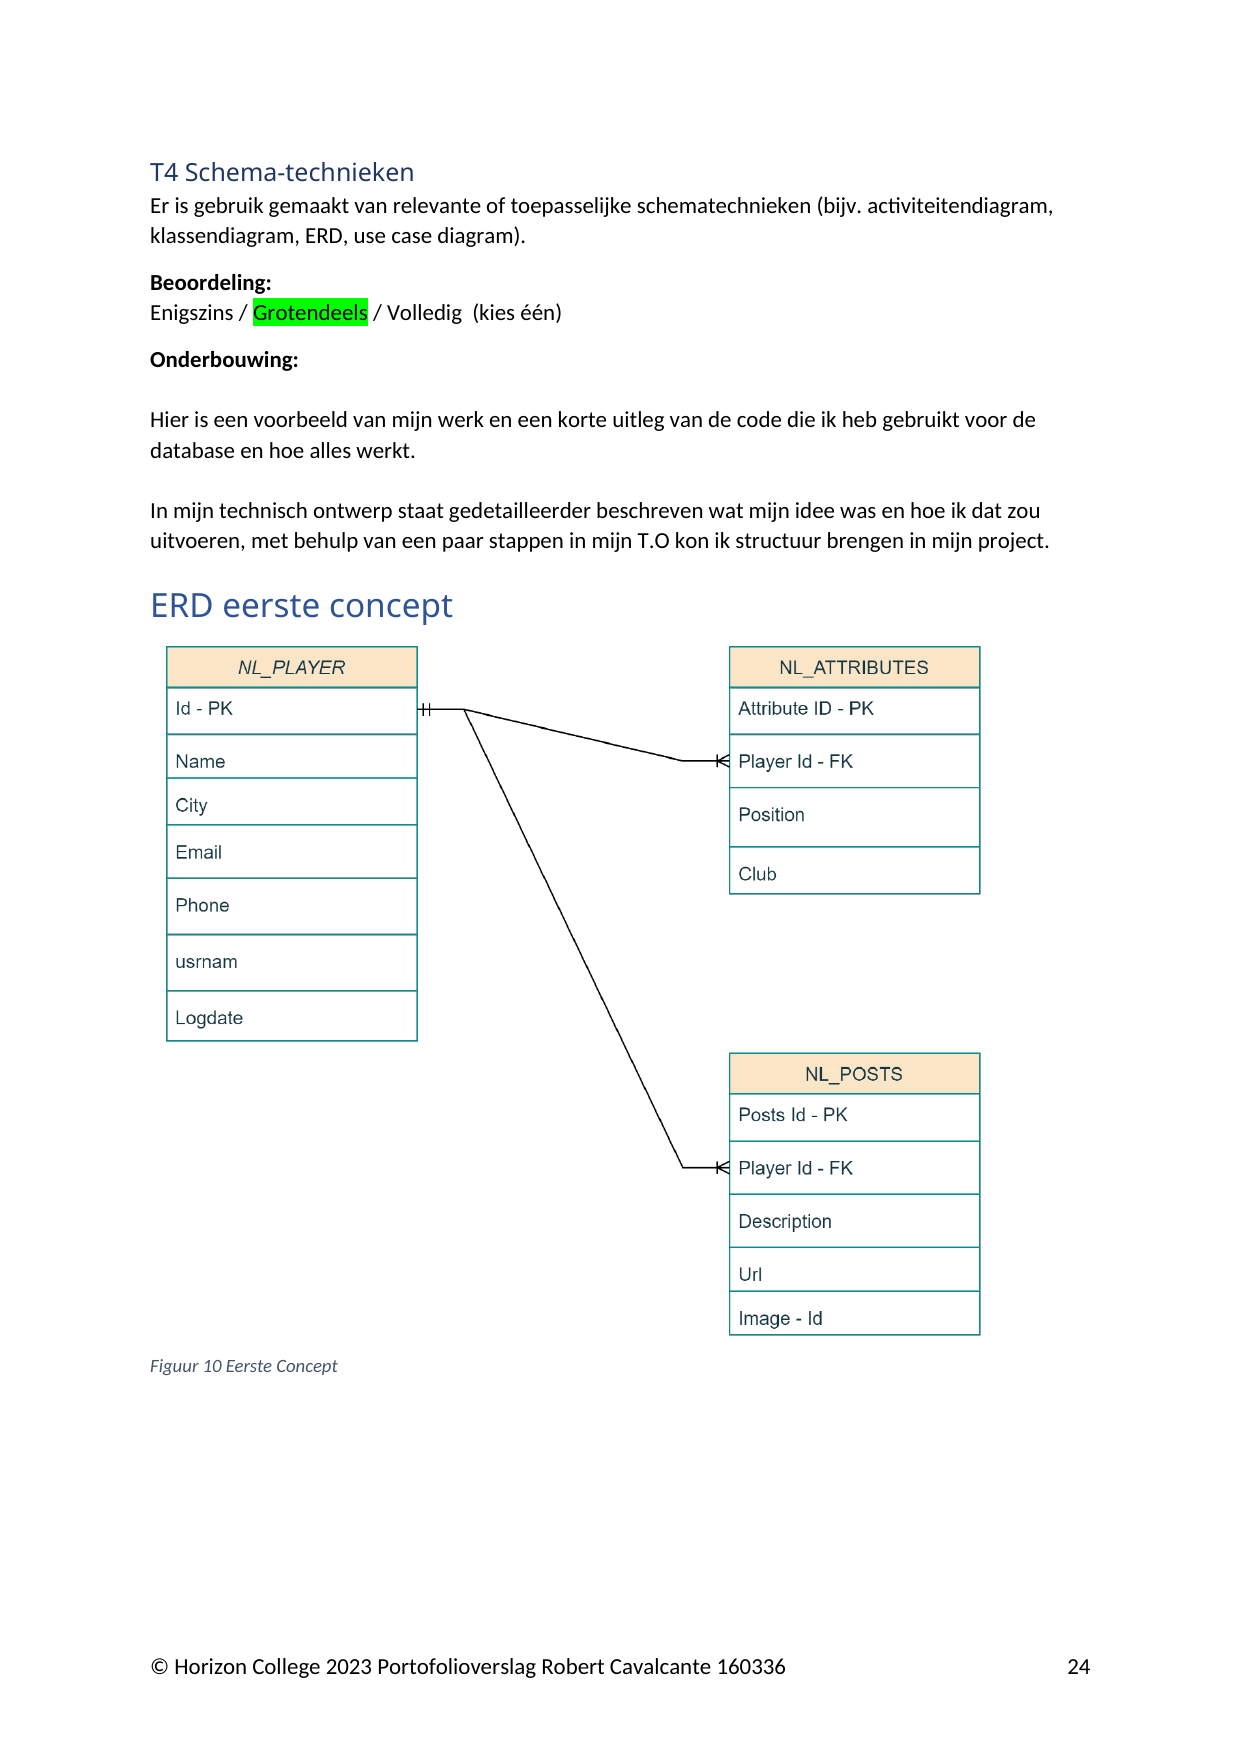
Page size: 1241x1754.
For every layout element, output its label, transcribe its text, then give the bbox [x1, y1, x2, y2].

text Figuur 10 Eerste Concept [150, 1354, 1090, 1377]
text Beoordeling: [150, 268, 1090, 296]
text Enigszins / Grotendeels / Volledig (kies één) [368, 298, 1090, 326]
text T4 Schema-technieken [150, 154, 1090, 188]
text Er is gebruik gemaakt van relevante of toepasselijke schematechnieken (bijv. activiteitendiagram, klassendiagram, ERD, use case diagram). [150, 191, 1090, 249]
text Onderbouwing: [150, 345, 1090, 373]
text In mijn technisch ontwerp staat gedetailleerder beschreven wat mijn idee was en hoe ik dat zou uitvoeren, met behulp van een paar stappen in mijn T.O kon ik structuur brengen in mijn project. [150, 496, 1090, 554]
text Hier is een voorbeeld van mijn werk en een korte uitleg van de code die ik heb gebruikt voor de database en hoe alles werkt. [150, 406, 1090, 464]
picture [150, 630, 996, 1351]
text Enigszins / Grotendeels / Volledig (kies één) [150, 298, 253, 326]
